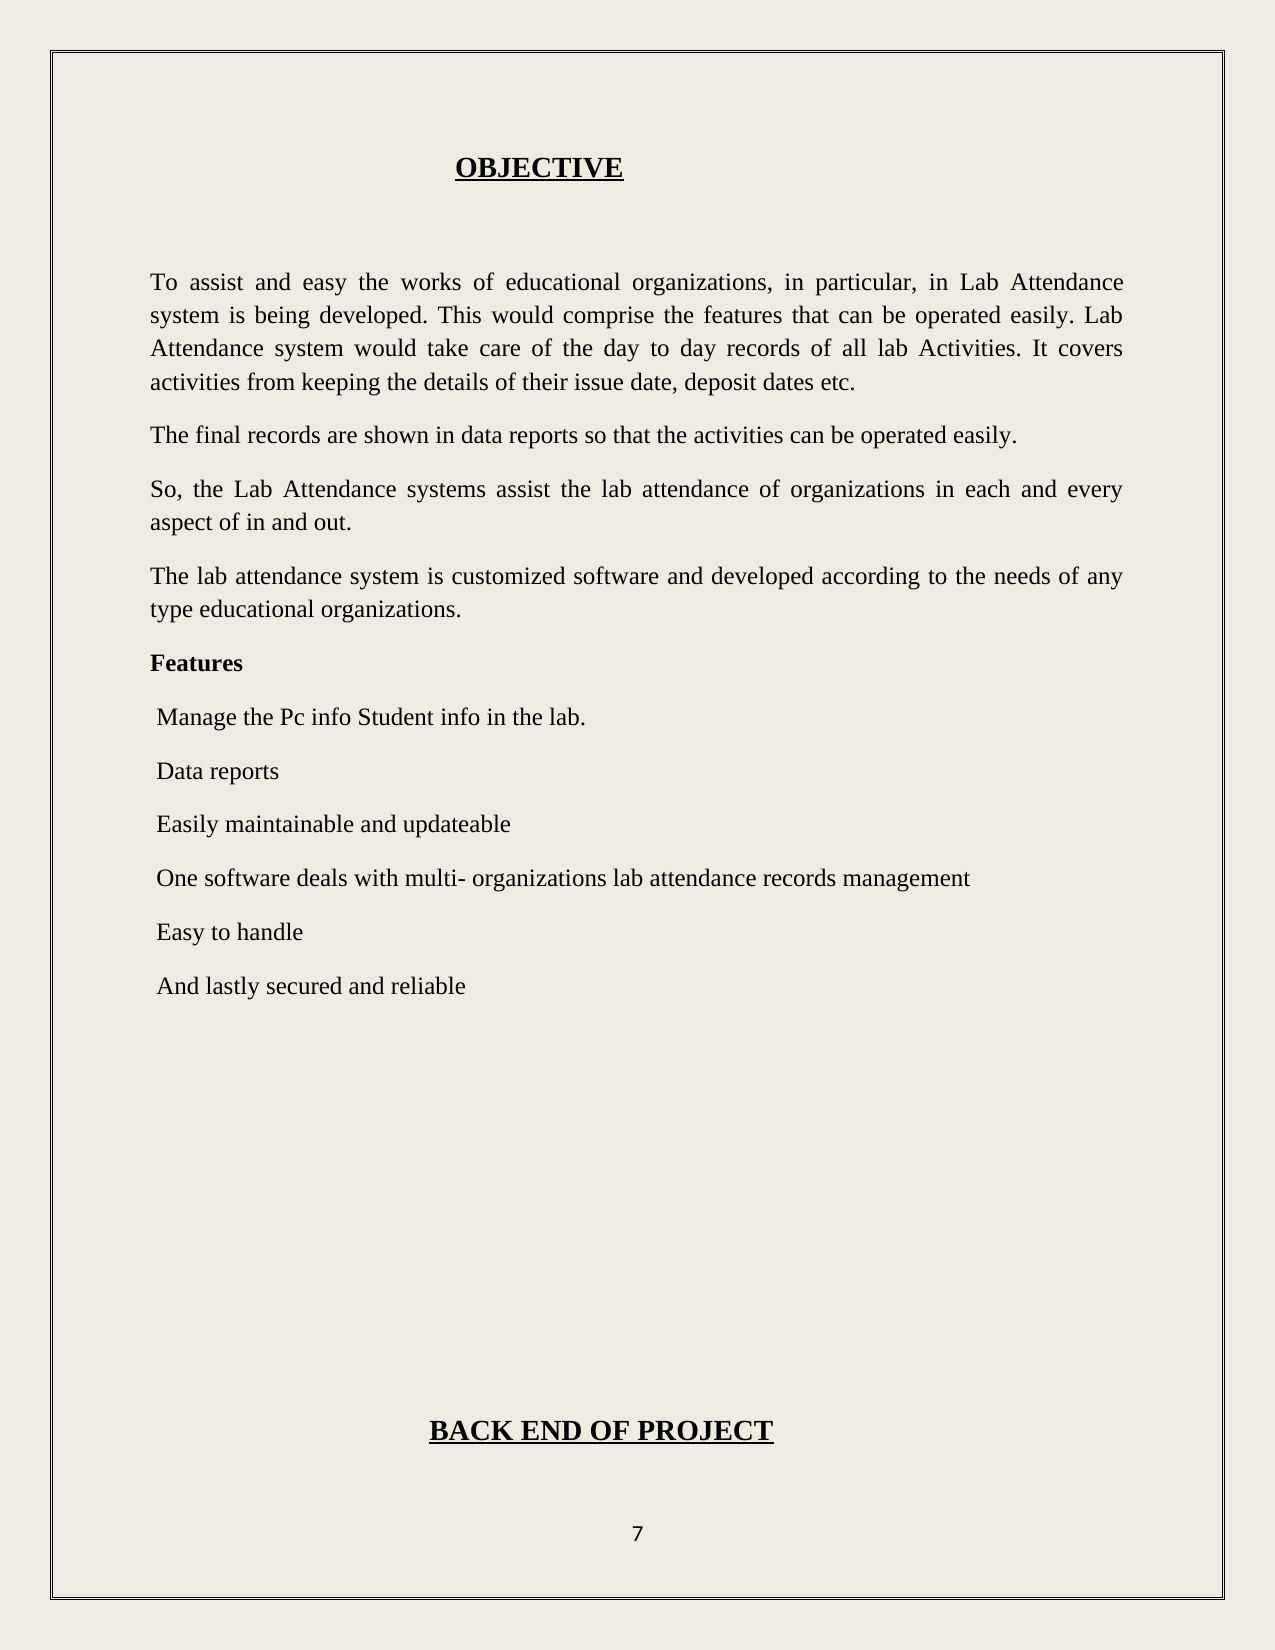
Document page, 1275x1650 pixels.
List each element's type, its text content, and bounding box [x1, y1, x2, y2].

text Easily maintainable and updateable [150, 809, 1125, 838]
text The lab attendance system is customized software and developed according to the needs of any type educational organizations. [150, 561, 1125, 623]
text BACK END OF PROJECT [150, 1413, 1125, 1447]
text The final records are shown in data reports so that the activities can be operated easily. [150, 420, 1125, 449]
text Data reports [150, 756, 1125, 784]
text Features [150, 648, 1125, 677]
text Easy to handle [150, 917, 1125, 946]
text Manage the Pc info Student info in the lab. [150, 702, 1125, 731]
text One software deals with multi- organizations lab attendance records management [150, 863, 1125, 892]
text So, the Lab Attendance systems assist the lab attendance of organizations in each and every aspect of in and out. [150, 474, 1125, 536]
text To assist and easy the works of educational organizations, in particular, in Lab Attendance system is being developed. This would comprise the features that can be operated easily. Lab Attendance system would take care of the day to day records of all lab Activities. It covers activities from keeping the details of their issue date, deposit dates etc. [150, 267, 1125, 395]
text And lastly secured and reliable [150, 971, 1125, 1000]
text OBJECTIVE [225, 150, 1125, 183]
